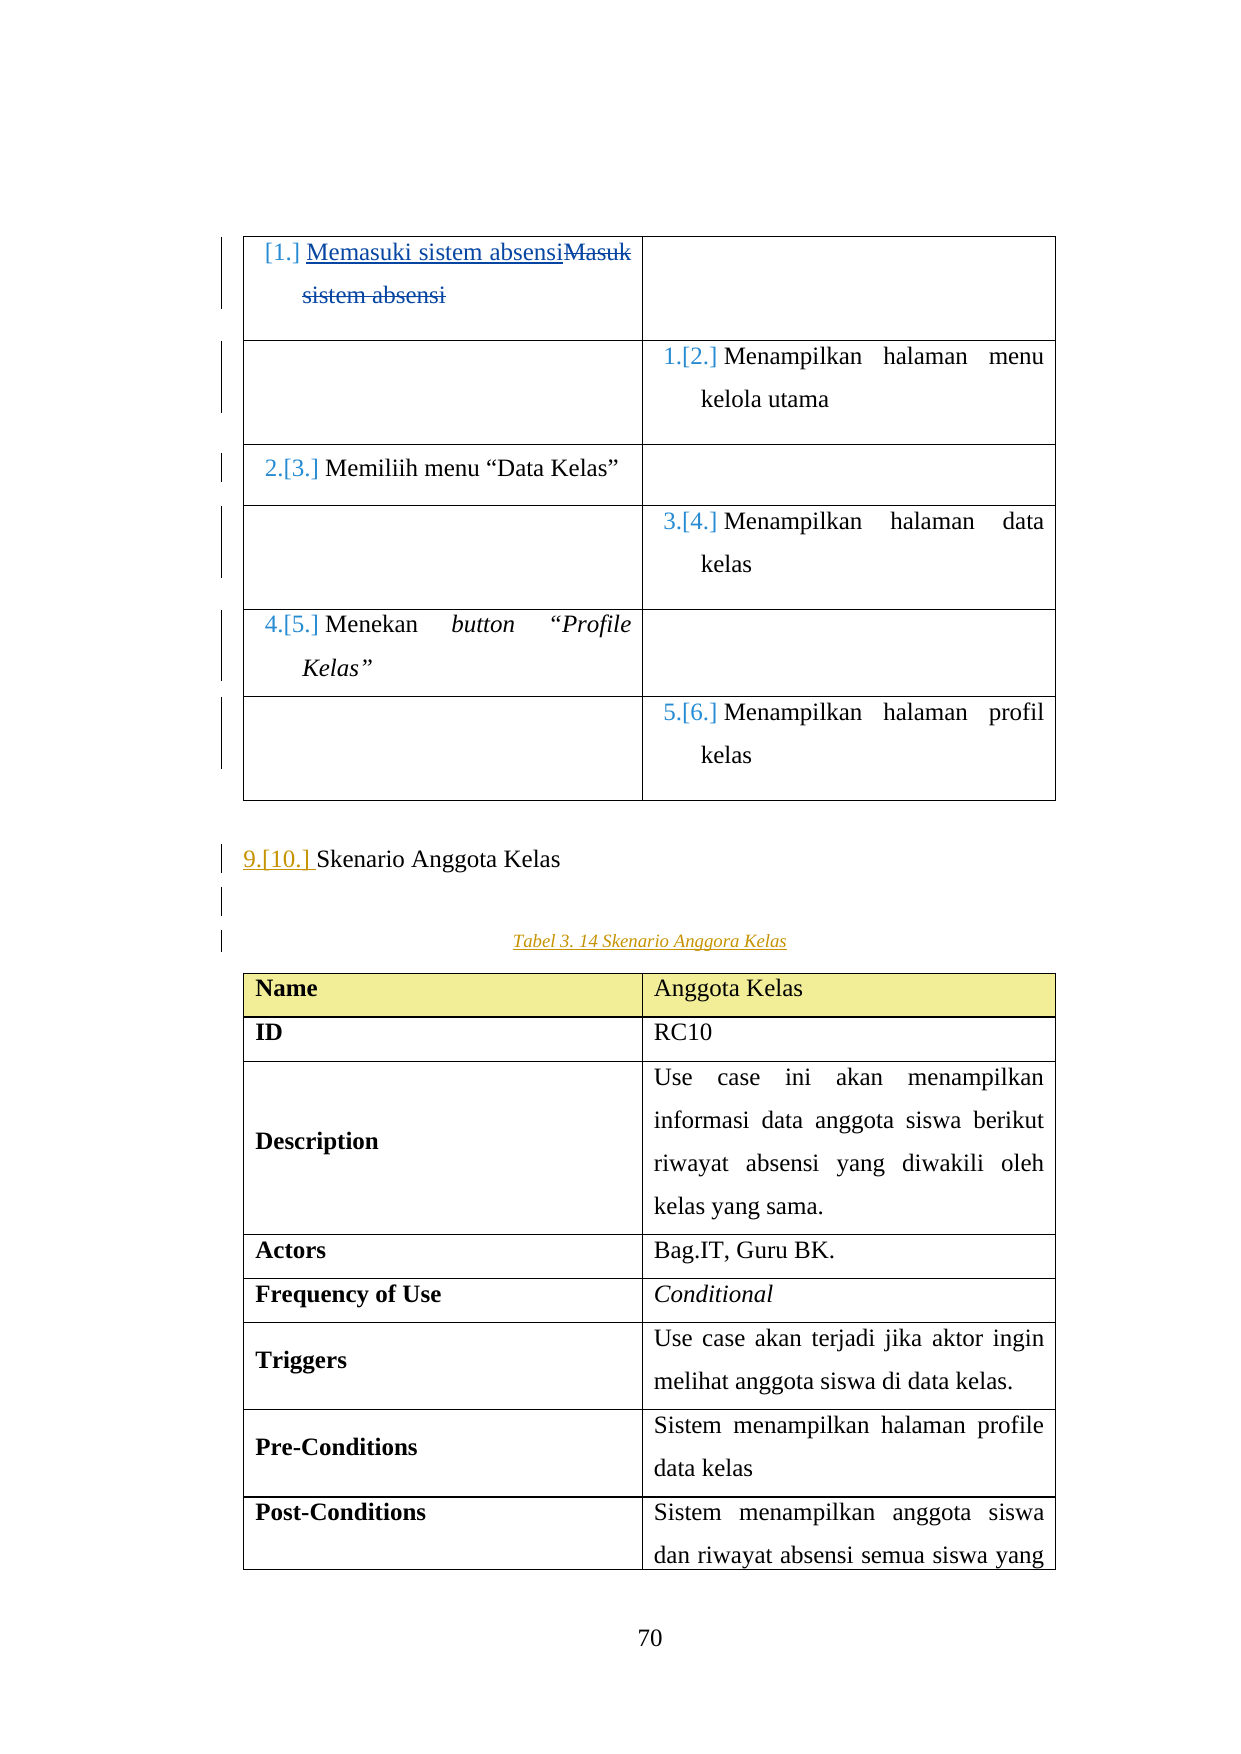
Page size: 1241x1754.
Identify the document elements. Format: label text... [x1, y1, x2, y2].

table_cell [643, 610, 1055, 696]
table_cell Menampilkan halaman data kelas [643, 506, 1055, 608]
table_cell RC10 [643, 1018, 1055, 1061]
table_cell Description [244, 1062, 642, 1234]
table_cell [244, 341, 642, 444]
table_cell Frequency of Use [244, 1279, 642, 1322]
table_cell Menekan button “Profile Kelas” [244, 610, 642, 696]
table_cell Use case ini akan menampilkan informasi data anggota siswa berikut riwayat absensi yang diwakili oleh kelas yang sama. [643, 1062, 1055, 1234]
table_cell Menampilkan halaman menu kelola utama [643, 341, 1055, 444]
table_cell [643, 445, 1055, 505]
table_cell Sistem menampilkan halaman profile data kelas [643, 1410, 1055, 1496]
list Skenario Anggota Kelas [243, 844, 1063, 872]
table_cell Actors [244, 1235, 642, 1278]
table_cell [244, 506, 642, 608]
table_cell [643, 1498, 1055, 1569]
table_cell ID [244, 1018, 642, 1061]
table_cell Post-Conditions [244, 1498, 642, 1569]
table_cell Memiliih menu “Data Kelas” [244, 445, 642, 505]
table_cell Triggers [244, 1323, 642, 1409]
table_cell Use case akan terjadi jika aktor ingin melihat anggota siswa di data kelas. [643, 1323, 1055, 1409]
table_header Name [244, 974, 642, 1016]
table_cell [244, 697, 642, 799]
table_cell Bag.IT, Guru BK. [643, 1235, 1055, 1278]
table_cell [244, 237, 642, 340]
table_cell Conditional [643, 1279, 1055, 1322]
table_cell [643, 237, 1055, 340]
table_cell Menampilkan halaman profil kelas [643, 697, 1055, 799]
table_cell Pre-Conditions [244, 1410, 642, 1496]
table_header Anggota Kelas [643, 974, 1055, 1016]
